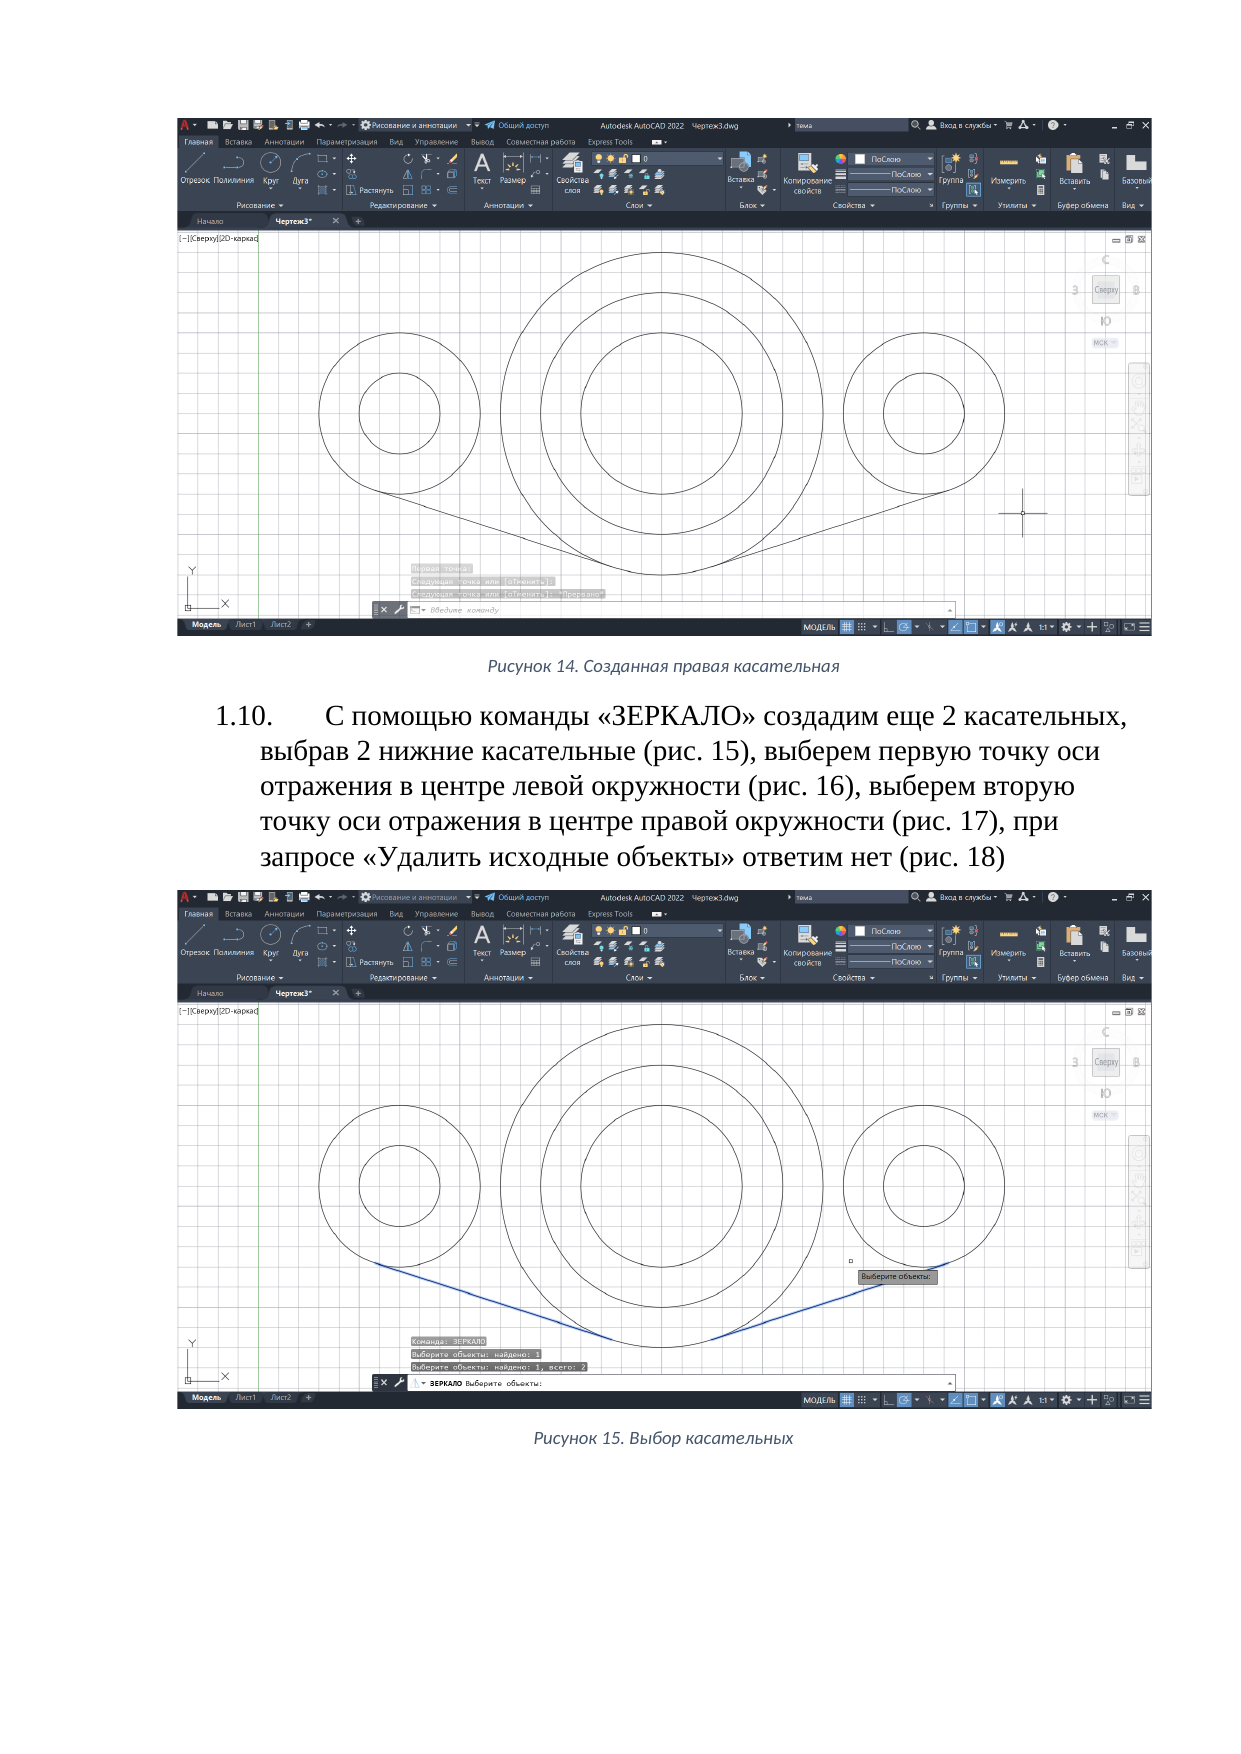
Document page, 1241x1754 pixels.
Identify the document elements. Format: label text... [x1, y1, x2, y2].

picture [177, 890, 1152, 1409]
list С помощью команды «ЗЕРКАЛО» создадим еще 2 касательных, выбрав 2 нижние касательные (рис. 15), выберем первую точку оси отражения в центре левой окружности (рис. 16), выберем вторую точку оси отражения в центре правой окружности (рис. 17), при запросе «Удалить исходные объекты» ответим нет (рис. 18) [215, 698, 1152, 872]
text Рисунок 15. Выбор касательных [177, 1426, 1152, 1449]
picture [177, 118, 1152, 636]
text Рисунок 14. Созданная правая касательная [177, 654, 1152, 677]
